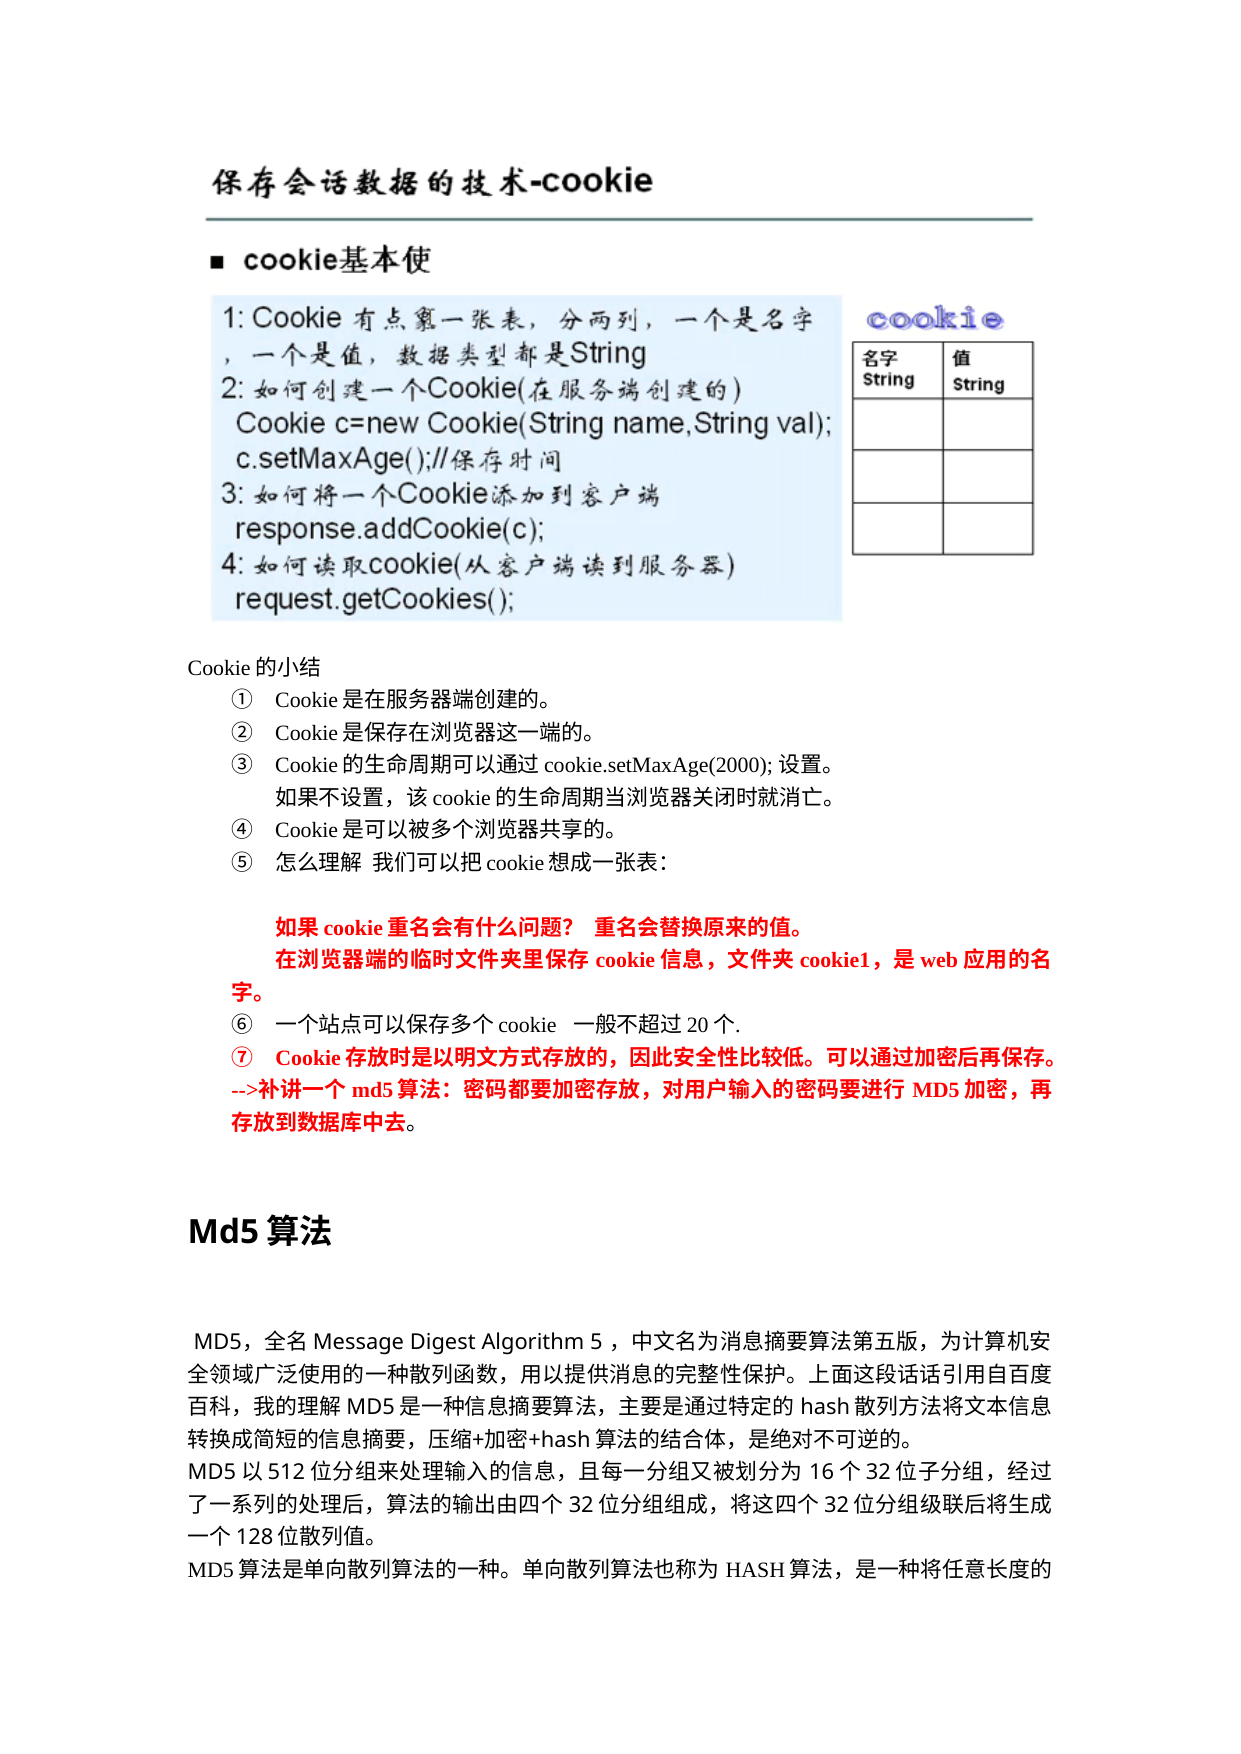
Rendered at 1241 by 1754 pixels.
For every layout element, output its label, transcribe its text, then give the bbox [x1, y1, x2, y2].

list Cookie是可以被多个浏览器共享的。 [187, 812, 1053, 844]
list Cookie是保存在浏览器这一端的。 [187, 714, 1053, 747]
text -->补讲一个md5算法：密码都要加密存放，对用户输入的密码要进行MD5加密，再存放到数据库中去。 [231, 1072, 1053, 1137]
subtitle Md5算法 [187, 1197, 1053, 1262]
list Cookie存放时是以明文方式存放的，因此安全性比较低。可以通过加密后再保存。 [187, 1039, 1053, 1072]
picture [187, 162, 1053, 627]
list 怎么理解 我们可以把cookie想成一张表： [187, 844, 1053, 877]
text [187, 1551, 1053, 1584]
text Cookie的小结 [187, 649, 1053, 682]
text MD5，全名Message Digest Algorithm 5 ，中文名为消息摘要算法第五版，为计算机安全领域广泛使用的一种散列函数，用以提供消息的完整性保护。上面这段话话引用自百度百科，我的理解MD5是一种信息摘要算法，主要是通过特定的hash散列方法将文本信息转换成简短的信息摘要，压缩+加密+hash算法的结合体，是绝对不可逆的。 [187, 1324, 1053, 1454]
text 在浏览器端的临时文件夹里保存cookie信息，文件夹cookie1，是web应用的名字。 [231, 942, 1053, 1007]
text MD5以512位分组来处理输入的信息，且每一分组又被划分为16个32位子分组，经过了一系列的处理后，算法的输出由四个32位分组组成，将这四个32位分组级联后将生成一个128位散列值。 [187, 1454, 1053, 1551]
text 如果不设置，该cookie的生命周期当浏览器关闭时就消亡。 [231, 779, 1053, 812]
list Cookie是在服务器端创建的。 [187, 682, 1053, 714]
list Cookie的生命周期可以通过cookie.setMaxAge(2000); 设置。 [187, 747, 1053, 779]
list 一个站点可以保存多个cookie 一般不超过20个. [187, 1007, 1053, 1039]
text 如果cookie重名会有什么问题？ 重名会替换原来的值。 [231, 909, 1053, 942]
